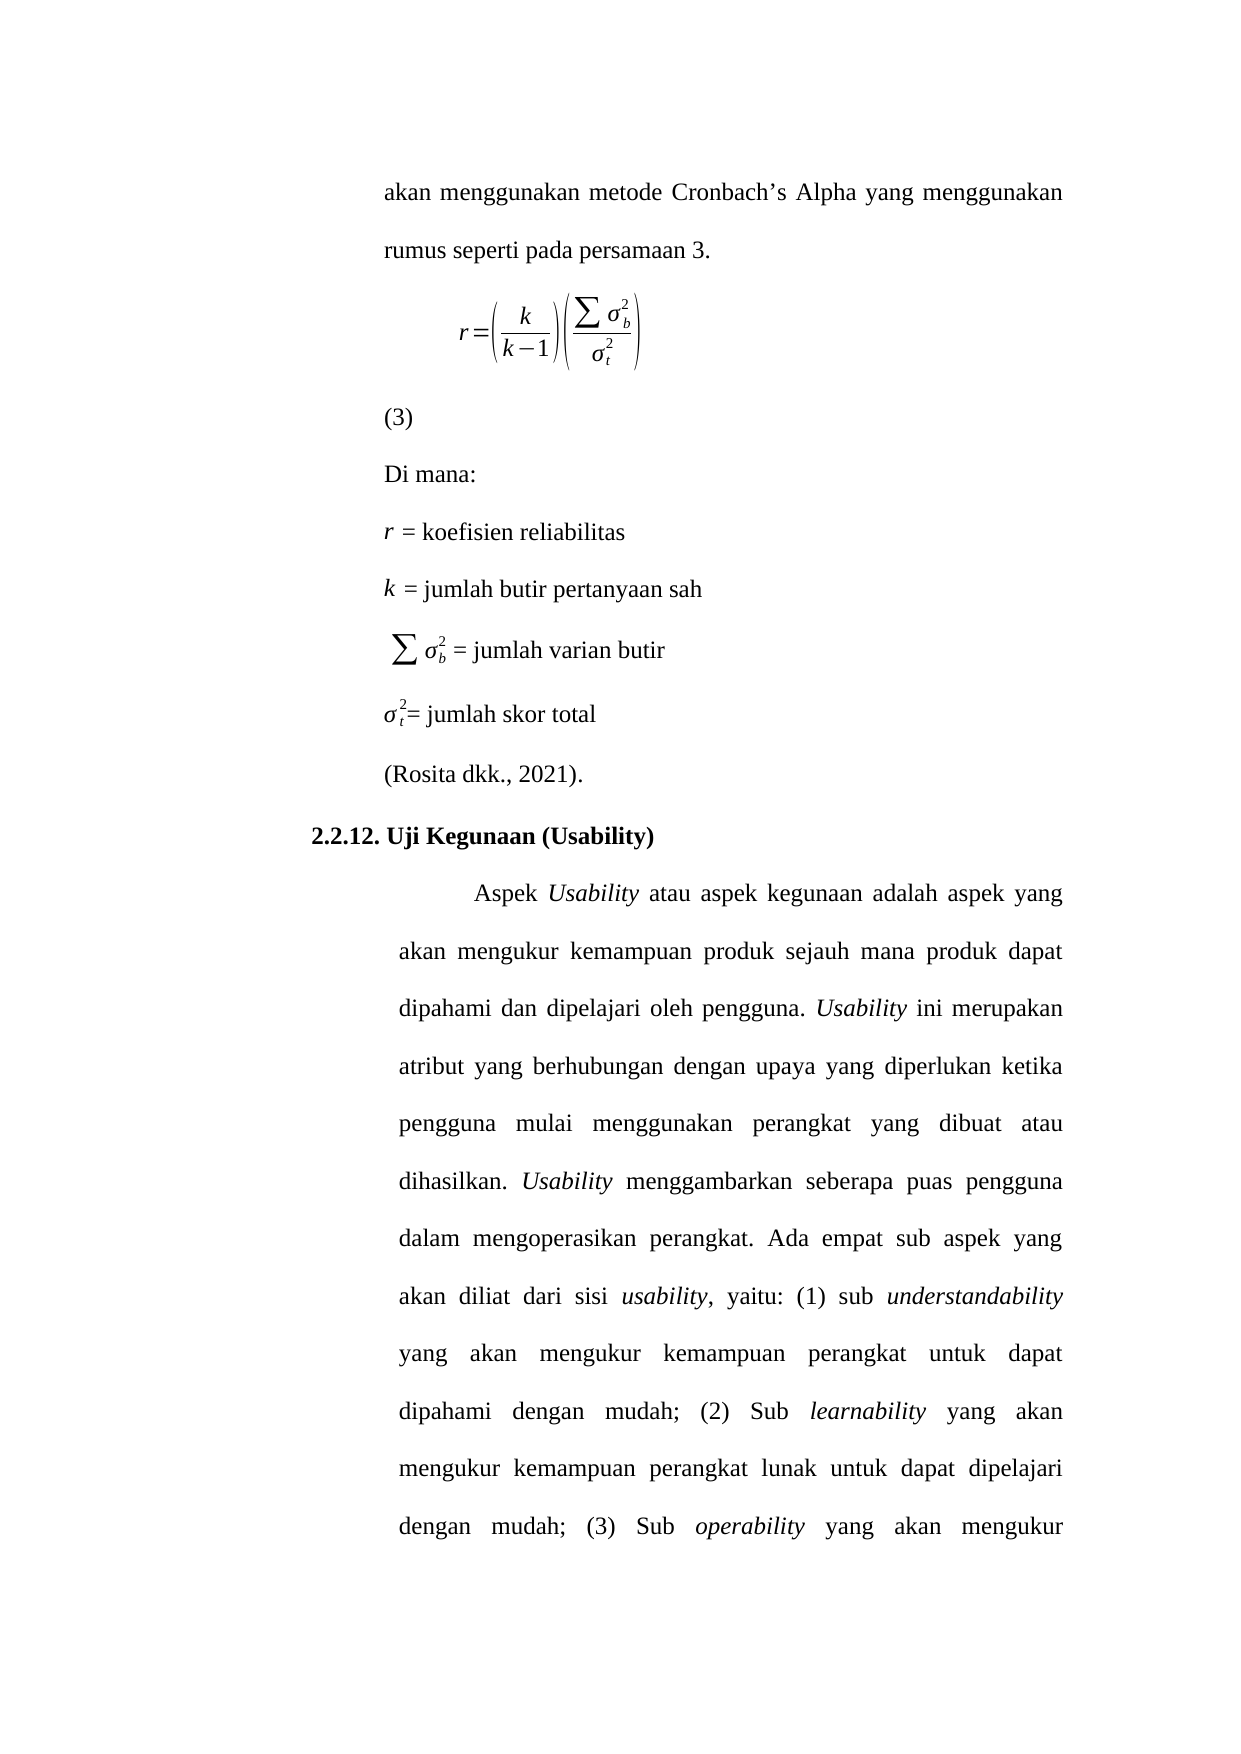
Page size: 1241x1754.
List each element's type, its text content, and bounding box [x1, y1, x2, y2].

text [399, 878, 1063, 1540]
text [384, 177, 1063, 263]
text Di mana: [384, 459, 1063, 488]
subtitle Uji Kegunaan (Usability) [311, 821, 1063, 850]
text = jumlah skor total [384, 696, 1063, 731]
text = jumlah varian butir [384, 632, 1063, 667]
text = koefisien reliabilitas [384, 517, 1063, 546]
text (3) [384, 292, 1063, 431]
text . [384, 759, 1063, 788]
text = jumlah butir pertanyaan sah [384, 574, 1063, 603]
